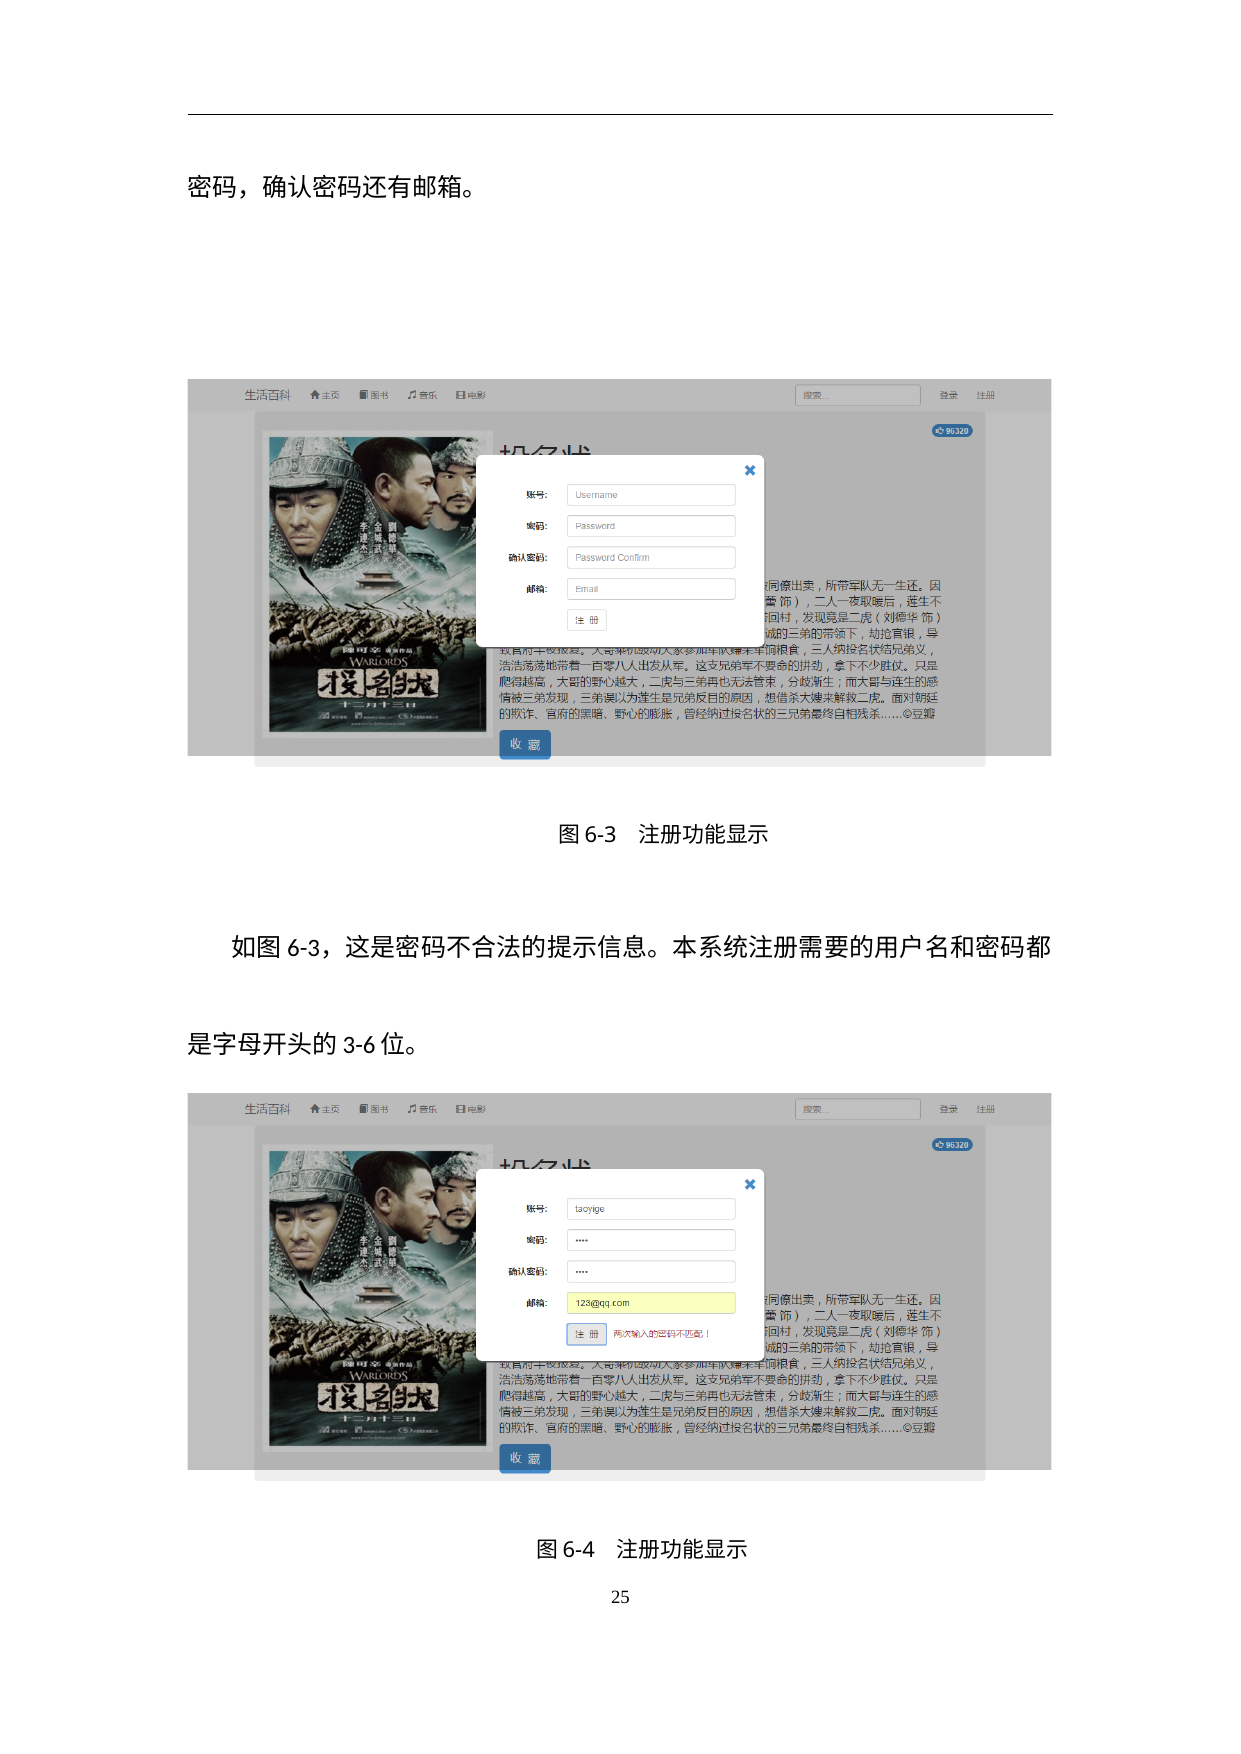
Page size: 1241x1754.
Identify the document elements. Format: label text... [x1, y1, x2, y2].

text 如图6-3，这是密码不合法的提示信息。本系统注册需要的用户名和密码都是字母开头的3-6位。 [187, 913, 1053, 1076]
text 图6-3 注册功能显示 [187, 817, 1053, 849]
text 图6-4 注册功能显示 [187, 1531, 1053, 1564]
picture [187, 1093, 1052, 1500]
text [187, 153, 1053, 218]
picture [187, 379, 1052, 786]
